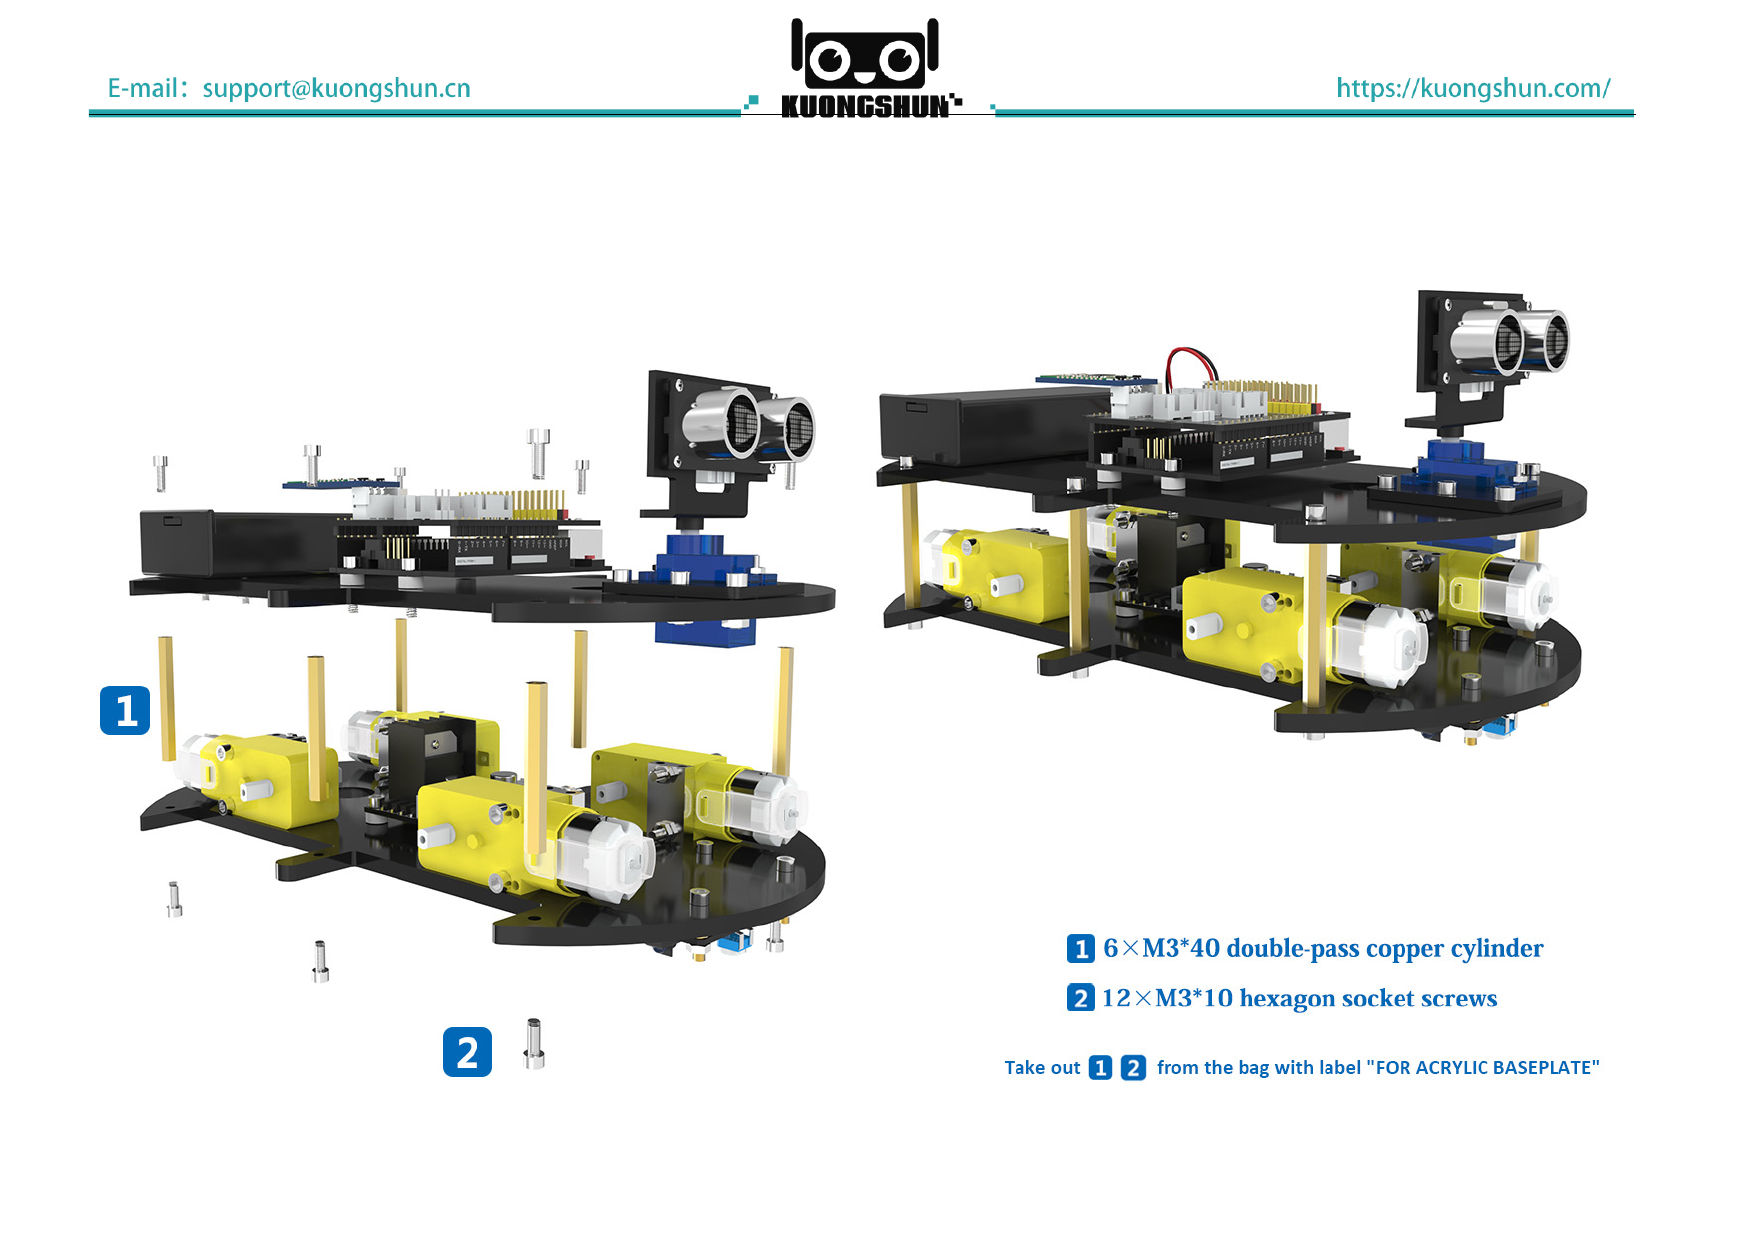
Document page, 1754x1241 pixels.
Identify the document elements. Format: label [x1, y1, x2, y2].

picture [88, 259, 1636, 1107]
picture [88, 0, 1636, 137]
